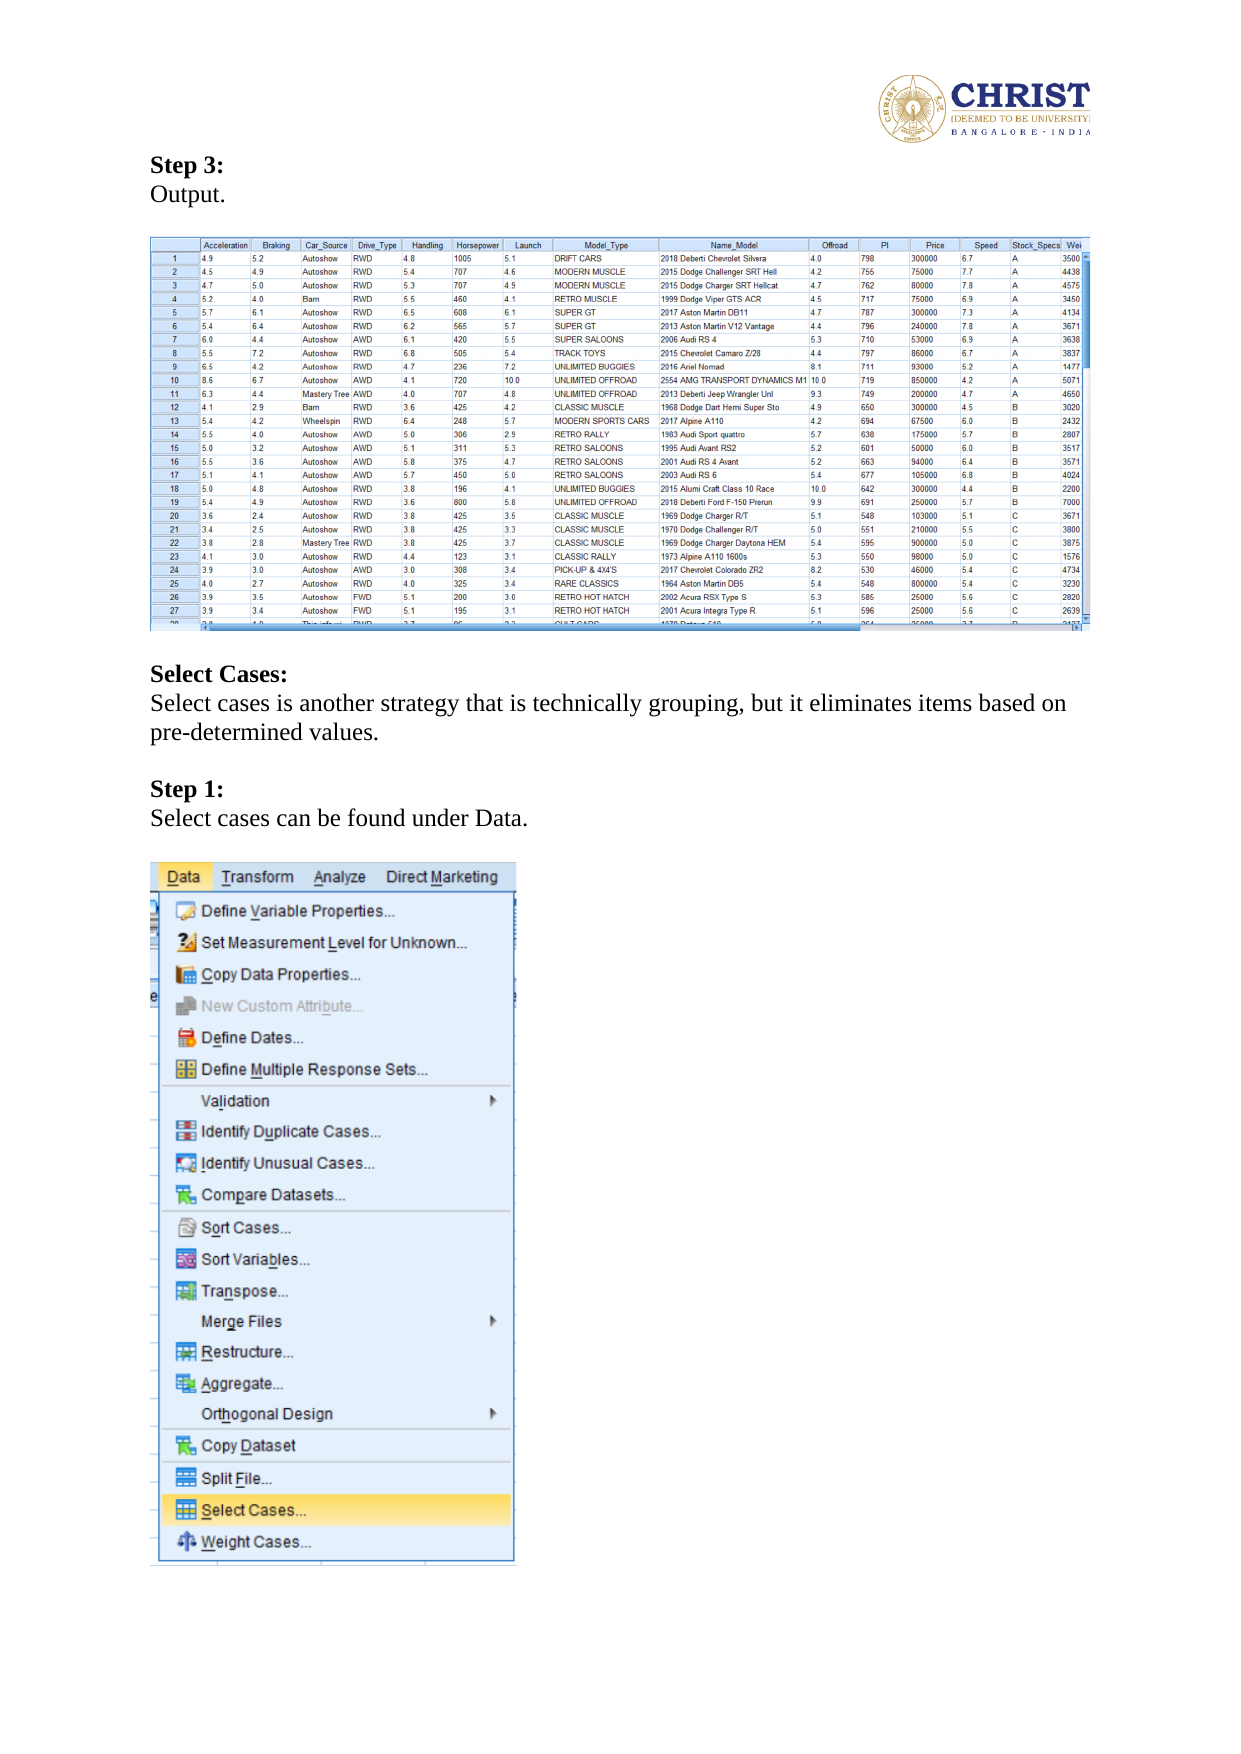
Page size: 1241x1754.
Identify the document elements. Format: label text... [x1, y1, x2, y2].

text Output. [150, 179, 1090, 207]
picture [878, 75, 1091, 143]
text Select cases can be found under Data. [150, 803, 1090, 832]
text Step 1: [150, 774, 1090, 803]
picture [150, 236, 1091, 631]
picture [150, 860, 517, 1566]
text Select Cases: [150, 659, 1090, 688]
text Step 3: [150, 150, 1090, 179]
text Select cases is another strategy that is technically grouping, but it eliminates items based on pre-determined values. [150, 688, 1090, 745]
